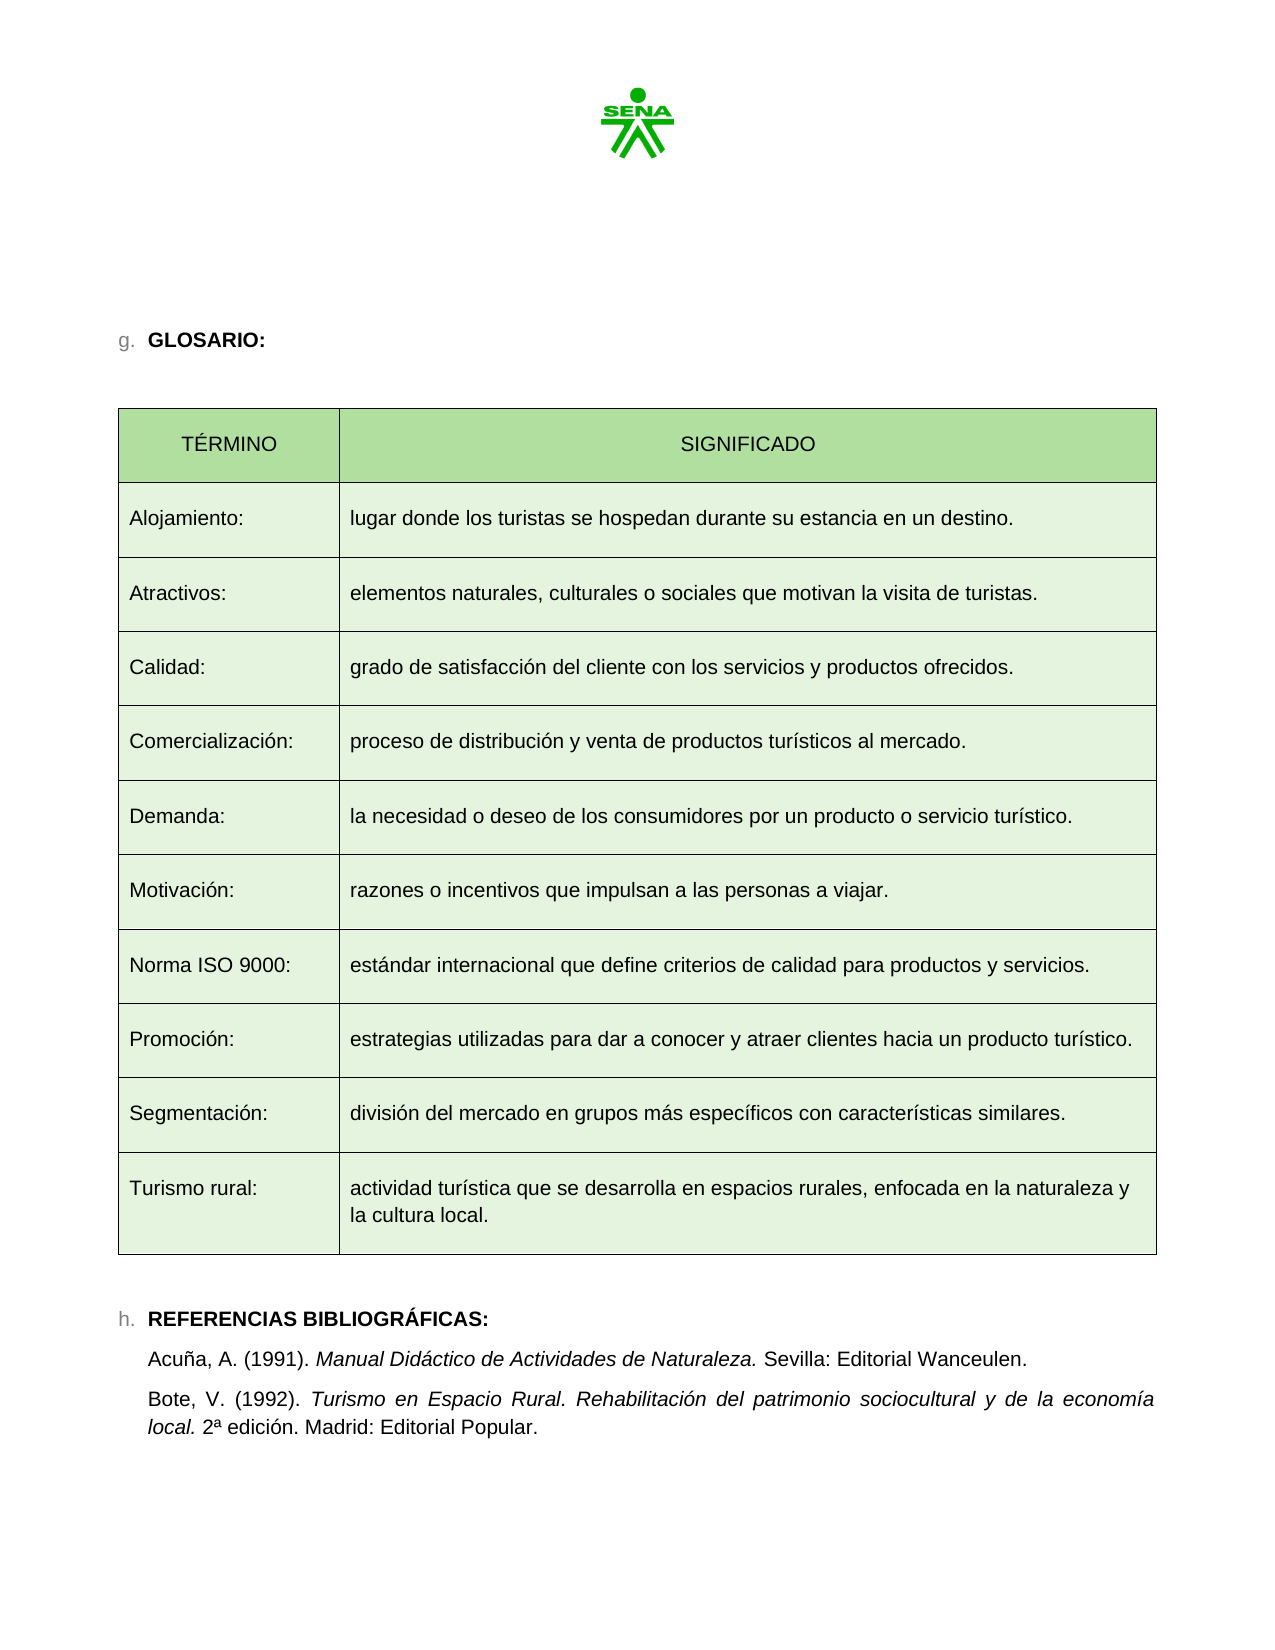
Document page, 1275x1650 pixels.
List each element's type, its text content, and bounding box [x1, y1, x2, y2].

list GLOSARIO: [118, 328, 1157, 352]
table_cell la necesidad o deseo de los consumidores por un producto o servicio turístico. [340, 781, 1156, 854]
table_cell Promoción: [119, 1004, 339, 1077]
table_cell estrategias utilizadas para dar a conocer y atraer clientes hacia un producto turístico. [340, 1004, 1156, 1077]
table_cell actividad turística que se desarrolla en espacios rurales, enfocada en la naturaleza y la cultura local. [340, 1153, 1156, 1253]
list REFERENCIAS BIBLIOGRÁFICAS: [118, 1307, 1157, 1331]
text Acuña, A. (1991). Manual Didáctico de Actividades de Naturaleza. Sevilla: Editorial Wanceulen. [148, 1347, 1157, 1371]
table_cell Motivación: [119, 855, 339, 928]
table_cell razones o incentivos que impulsan a las personas a viajar. [340, 855, 1156, 928]
table_cell Alojamiento: [119, 483, 339, 557]
table_cell división del mercado en grupos más específicos con características similares. [340, 1078, 1156, 1152]
table_cell Calidad: [119, 632, 339, 705]
table_cell elementos naturales, culturales o sociales que motivan la visita de turistas. [340, 558, 1156, 631]
table_cell Demanda: [119, 781, 339, 854]
table_cell Comercialización: [119, 706, 339, 780]
table_header SIGNIFICADO [340, 409, 1156, 482]
table_cell Norma ISO 9000: [119, 930, 339, 1003]
table_cell proceso de distribución y venta de productos turísticos al mercado. [340, 706, 1156, 780]
table_cell Turismo rural: [119, 1153, 339, 1253]
table_cell Segmentación: [119, 1078, 339, 1152]
table_cell lugar donde los turistas se hospedan durante su estancia en un destino. [340, 483, 1156, 557]
picture [601, 87, 674, 159]
table_cell estándar internacional que define criterios de calidad para productos y servicios. [340, 930, 1156, 1003]
table_cell grado de satisfacción del cliente con los servicios y productos ofrecidos. [340, 632, 1156, 705]
table_header TÉRMINO [119, 409, 339, 482]
table_cell Atractivos: [119, 558, 339, 631]
text Bote, V. (1992). Turismo en Espacio Rural. Rehabilitación del patrimonio sociocultural y de la economía local. 2ª edición. Madrid: Editorial Popular. [148, 1387, 1157, 1438]
